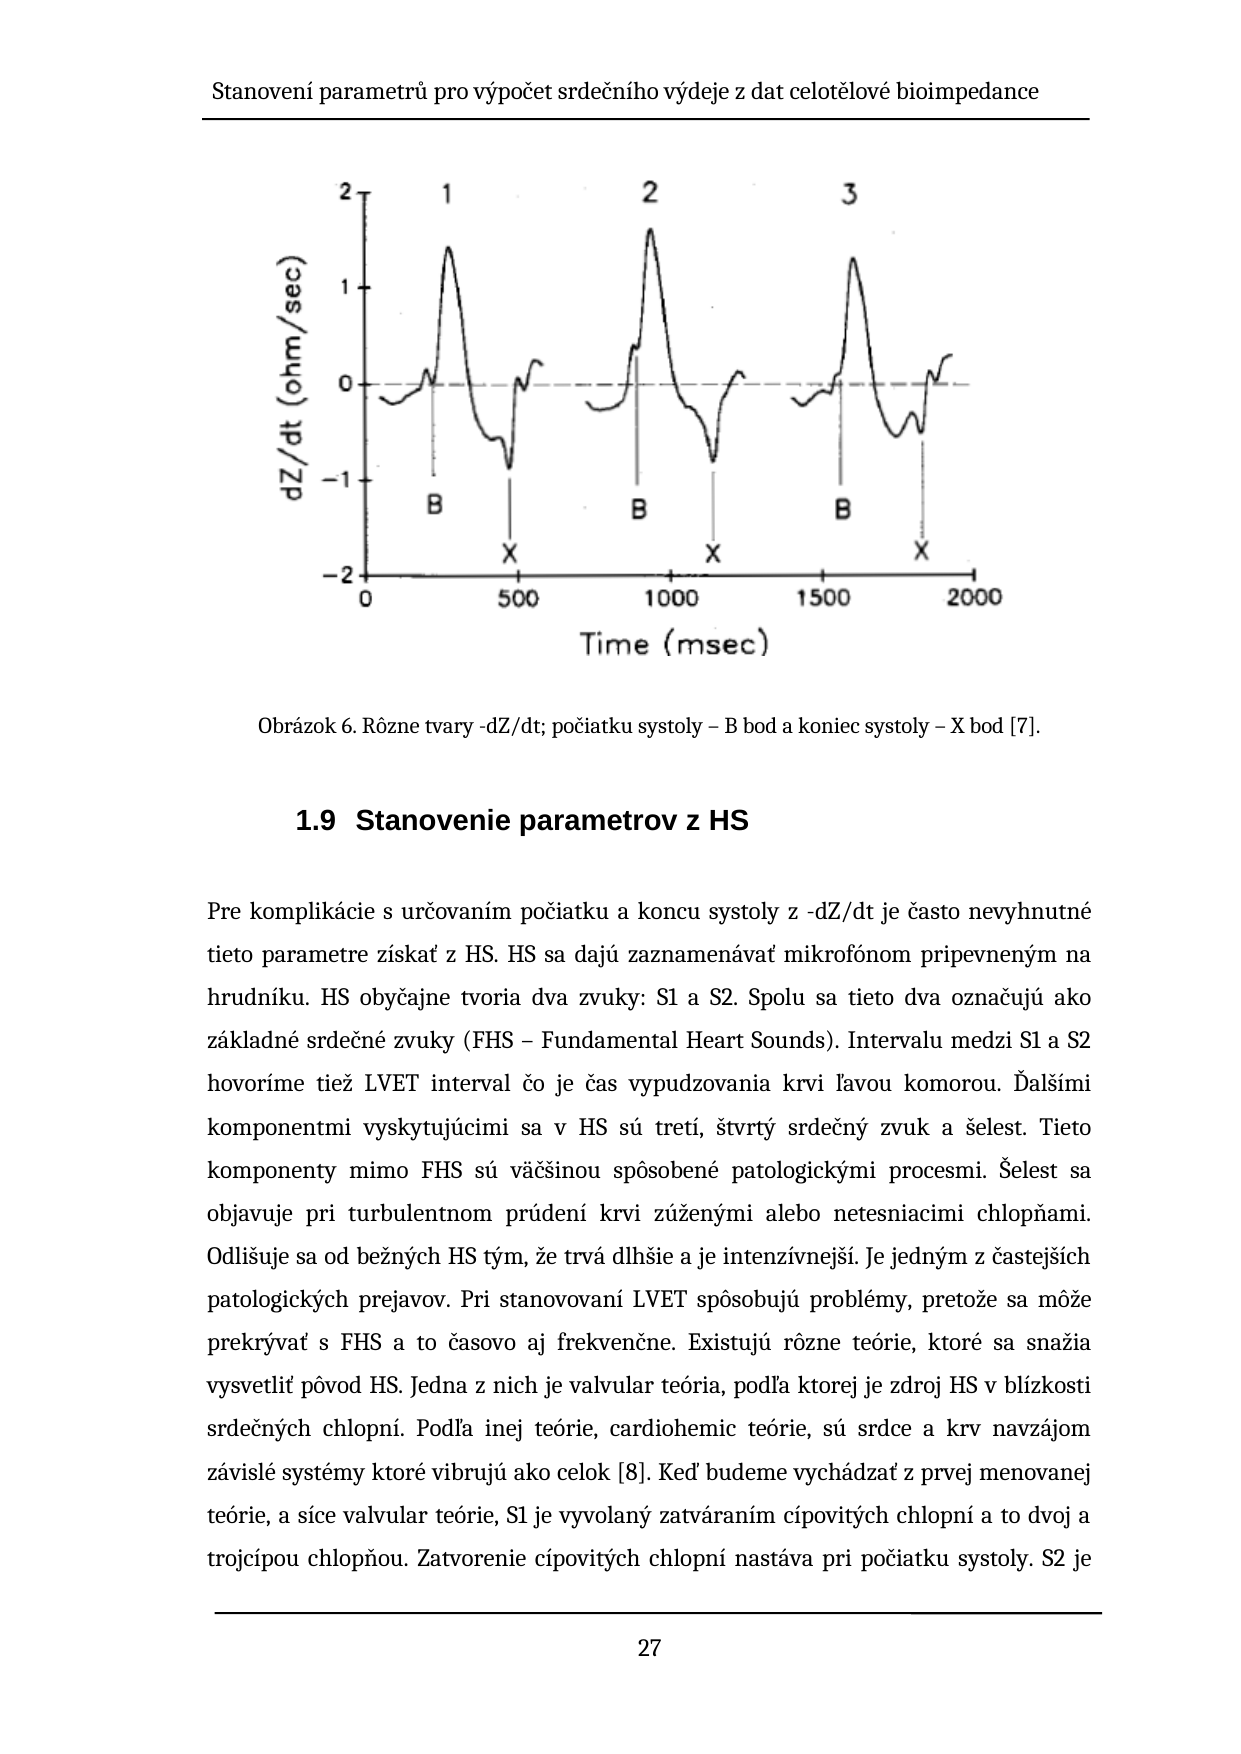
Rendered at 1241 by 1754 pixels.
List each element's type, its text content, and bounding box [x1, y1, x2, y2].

text Obrázok 6. Rôzne tvary -dZ/dt; počiatku systoly – B bod a koniec systoly – X bod [7]. [207, 713, 1092, 739]
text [207, 897, 1092, 1572]
subtitle Stanovenie parametrov z HS [295, 803, 1092, 837]
picture [253, 162, 1047, 656]
